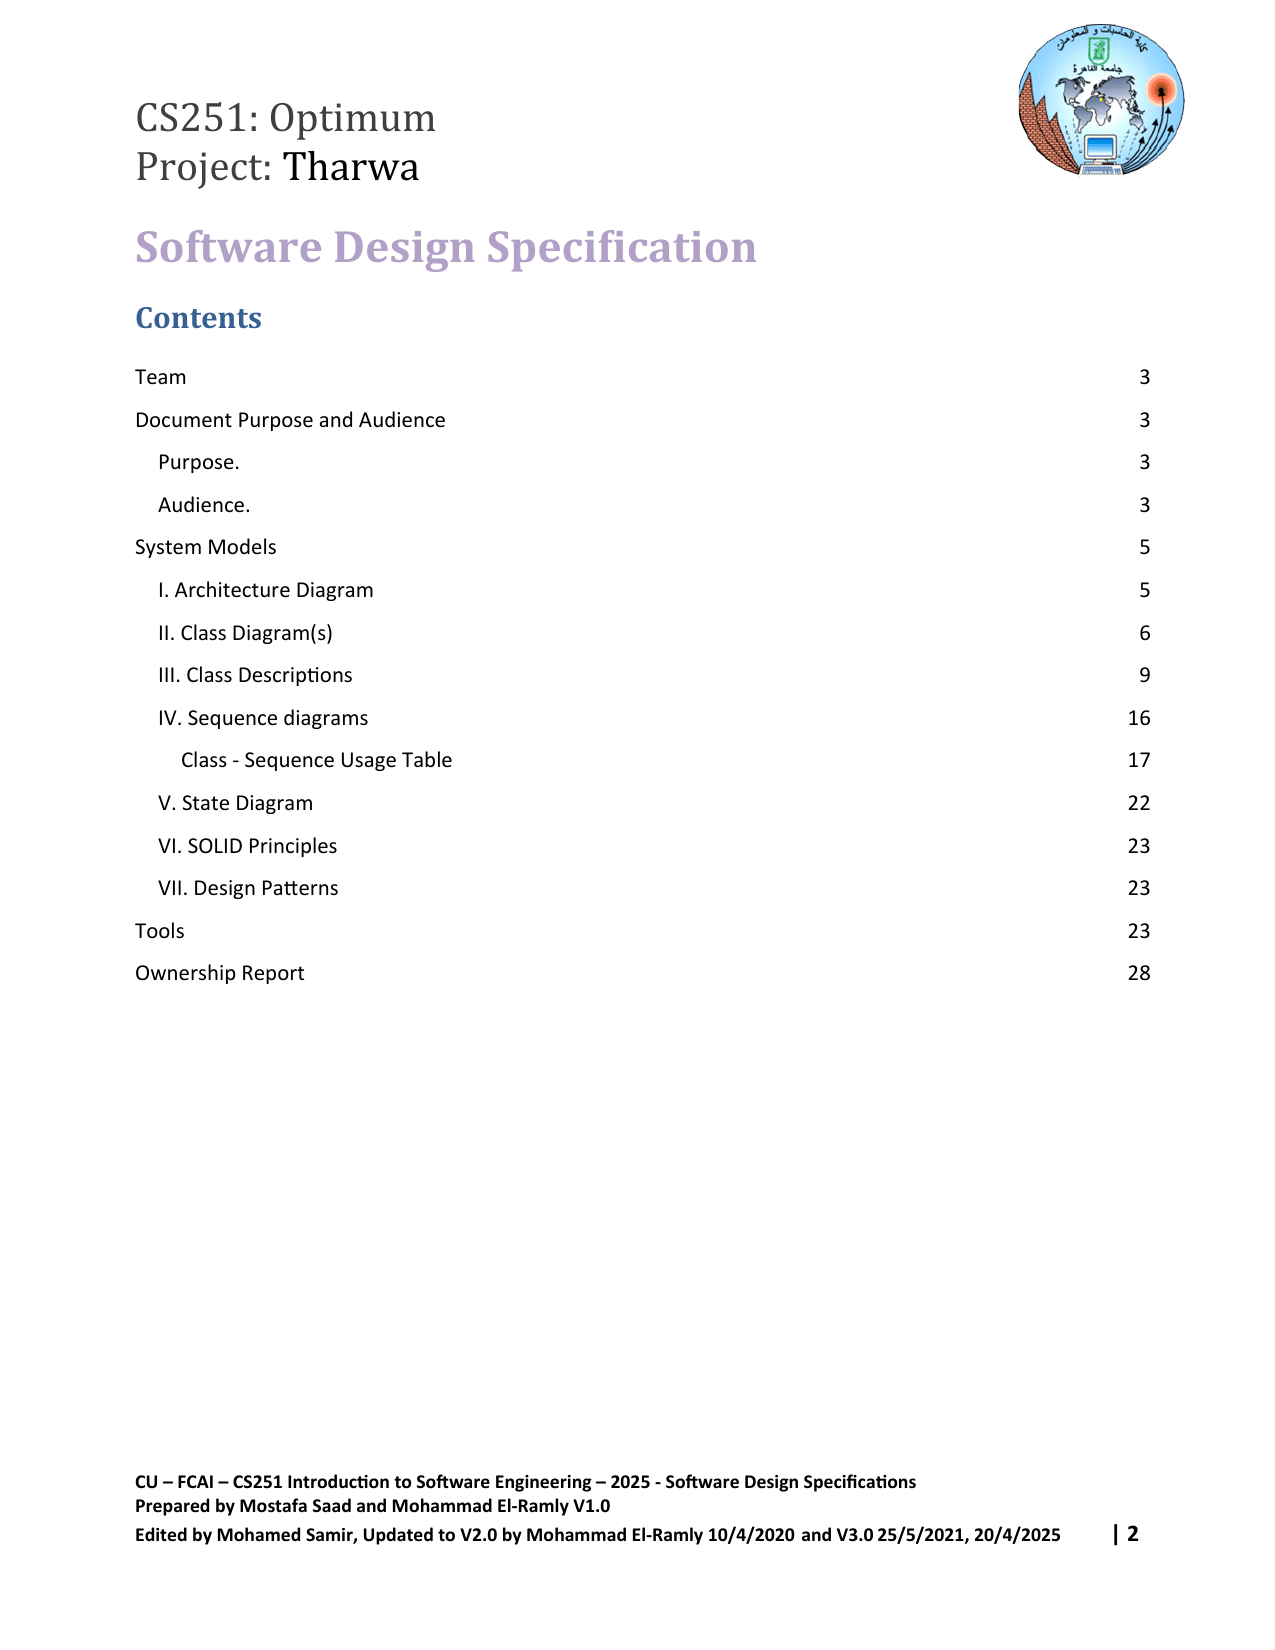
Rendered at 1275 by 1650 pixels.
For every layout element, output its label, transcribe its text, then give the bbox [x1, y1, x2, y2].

text Contents [135, 299, 1152, 336]
picture [1018, 24, 1186, 180]
